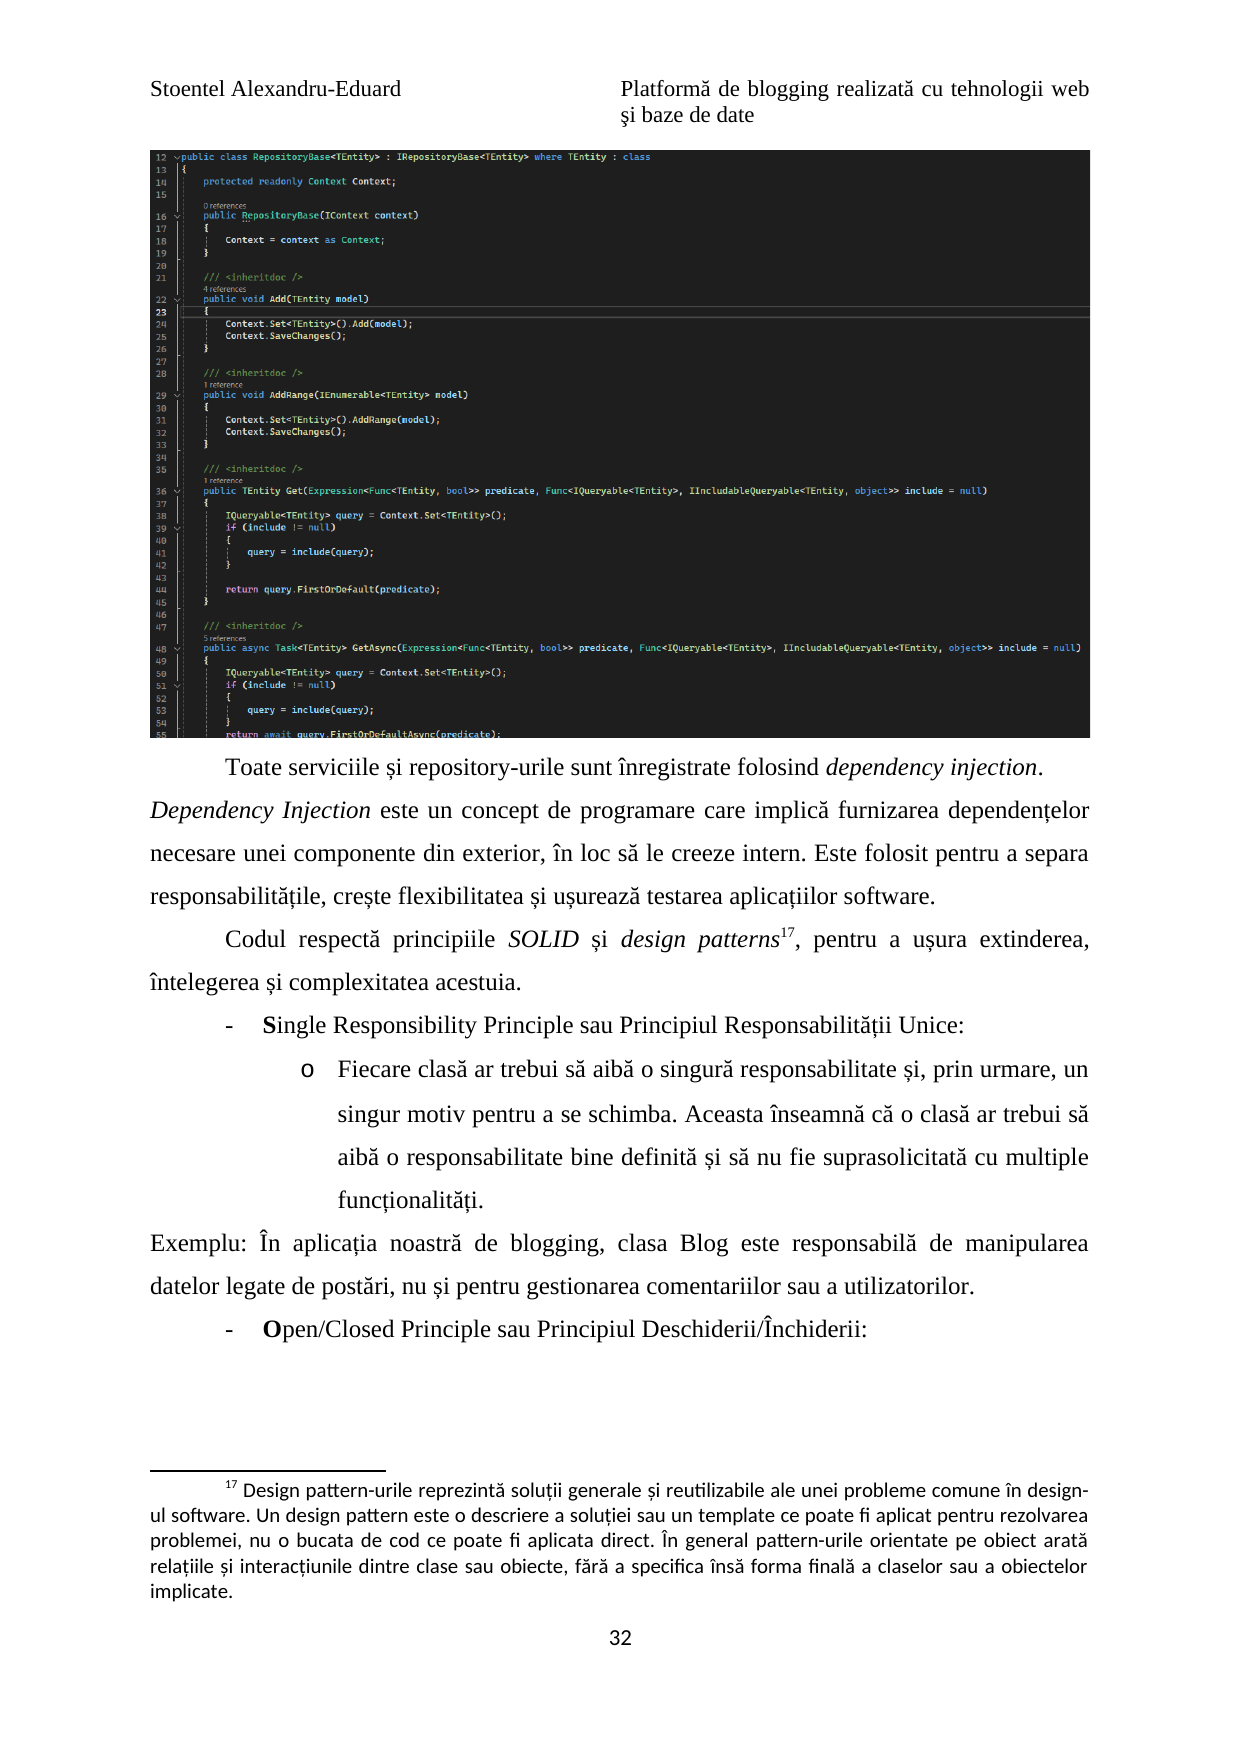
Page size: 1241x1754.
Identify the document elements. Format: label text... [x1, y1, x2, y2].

text Toate serviciile și repository-urile sunt înregistrate folosind dependency injection. [150, 752, 1090, 781]
text Exemplu: În aplicația noastră de blogging, clasa Blog este responsabilă de manipularea datelor legate de postări, nu și pentru gestionarea comentariilor sau a utilizatorilor. [150, 1228, 1090, 1300]
picture [150, 150, 1091, 738]
list Open/Closed Principle sau Principiul Deschiderii/Închiderii: [225, 1314, 1090, 1343]
list Single Responsibility Principle sau Principiul Responsabilității Unice: [225, 1011, 1090, 1039]
text Codul respectă principiile SOLID și design patterns, pentru a ușura extinderea, întelegerea și complexitatea acestuia. [150, 924, 1090, 996]
text Dependency Injection este un concept de programare care implică furnizarea dependențelor necesare unei componente din exterior, în loc să le creeze intern. Este folosit pentru a separa responsabilitățile, crește flexibilitatea și ușurează testarea aplicațiilor software. [150, 795, 1090, 910]
list Fiecare clasă ar trebui să aibă o singură responsabilitate și, prin urmare, un singur motiv pentru a se schimba. Aceasta înseamnă că o clasă ar trebui să aibă o responsabilitate bine definită și să nu fie suprasolicitată cu multiple funcționalități. [300, 1054, 1090, 1214]
